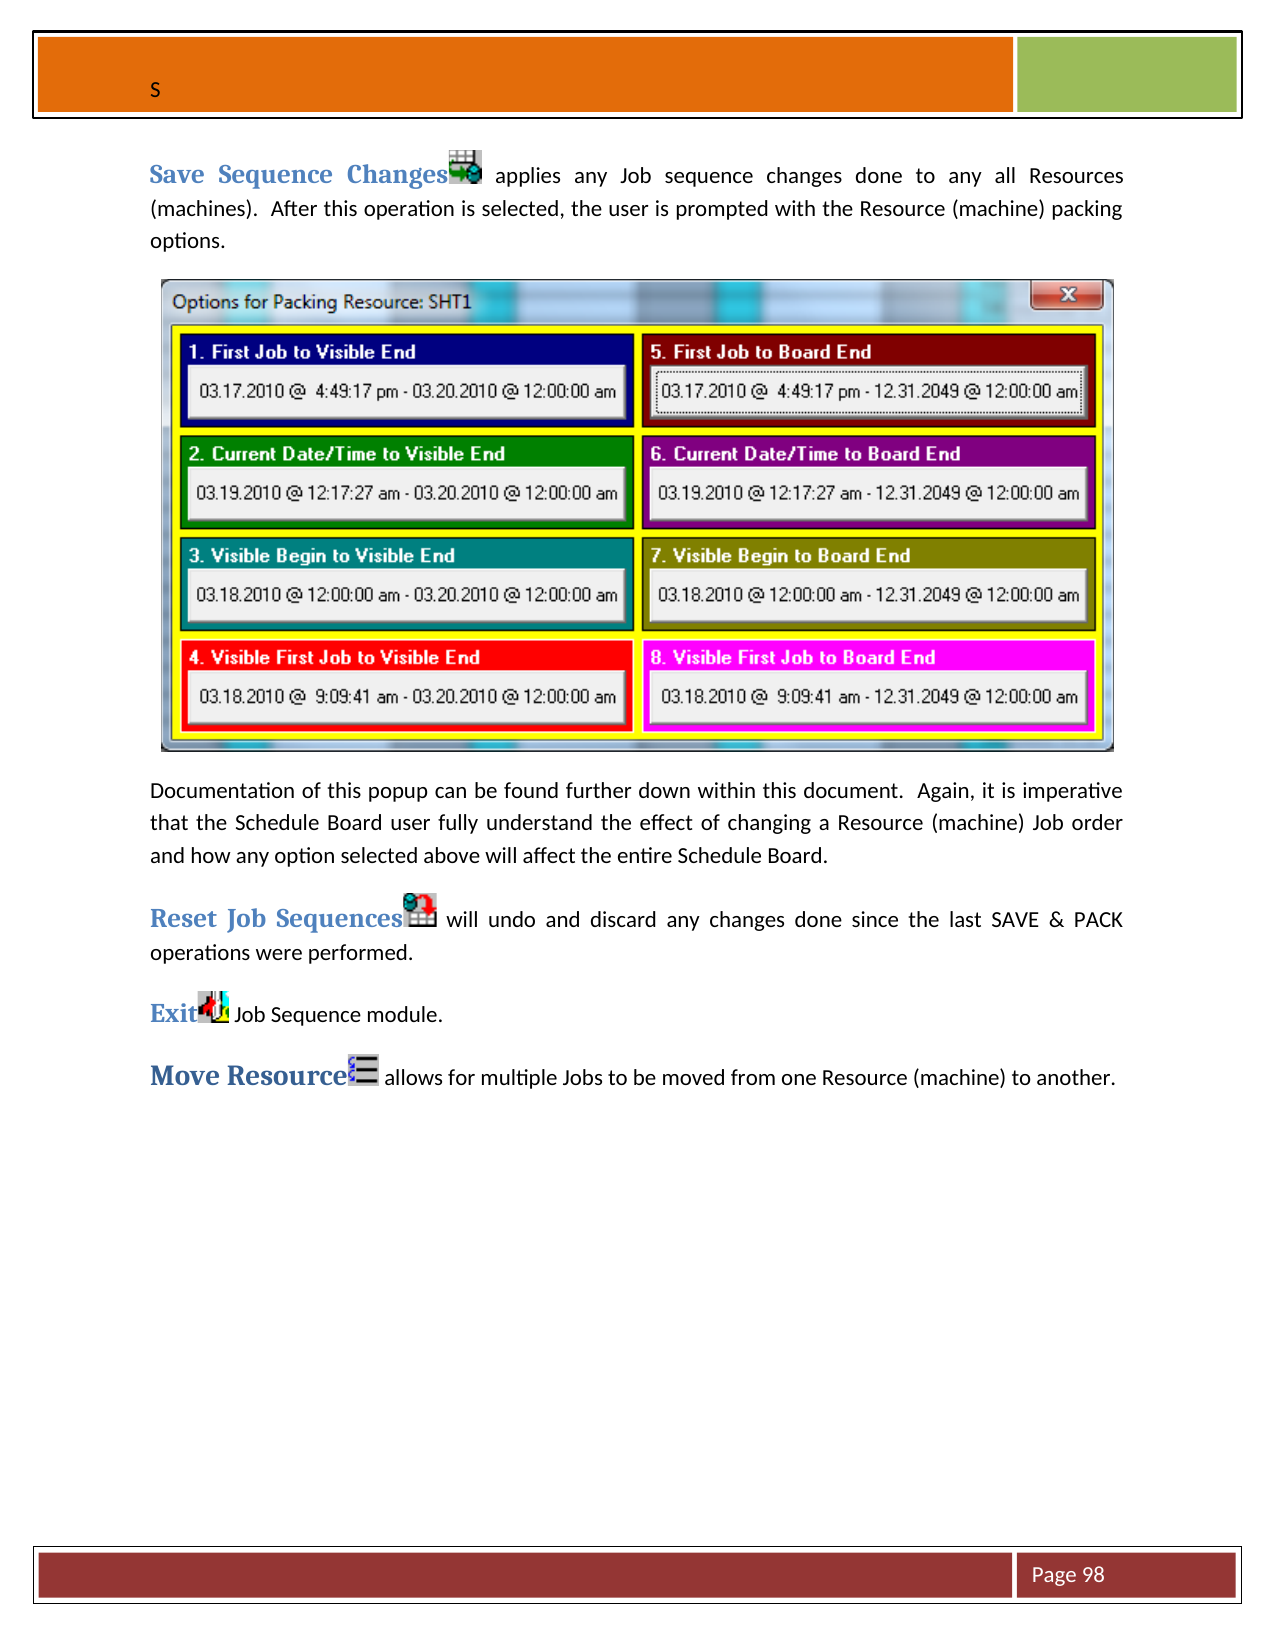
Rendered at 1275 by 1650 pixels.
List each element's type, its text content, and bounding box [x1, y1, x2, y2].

picture [197, 991, 229, 1023]
text Save Sequence Changes applies any Job sequence changes done to any all Resources (machines). After this operation is selected, the user is prompted with the Resource (machine) packing options. [150, 150, 1125, 254]
picture [448, 150, 482, 184]
picture [347, 1054, 379, 1086]
text Move Resource allows for multiple Jobs to be moved from one Resource (machine) to another. [150, 1054, 1125, 1093]
text Reset Job Sequences will undo and discard any changes done since the last SAVE & PACK operations were performed. [150, 894, 1125, 966]
text Exit Job Sequence module. [150, 991, 1125, 1029]
picture [161, 279, 1114, 752]
picture [403, 893, 437, 927]
text Documentation of this popup can be found further down within this document. Again, it is imperative that the Schedule Board user fully understand the effect of changing a Resource (machine) Job order and how any option selected above will affect the entire Schedule Board. [150, 776, 1125, 869]
